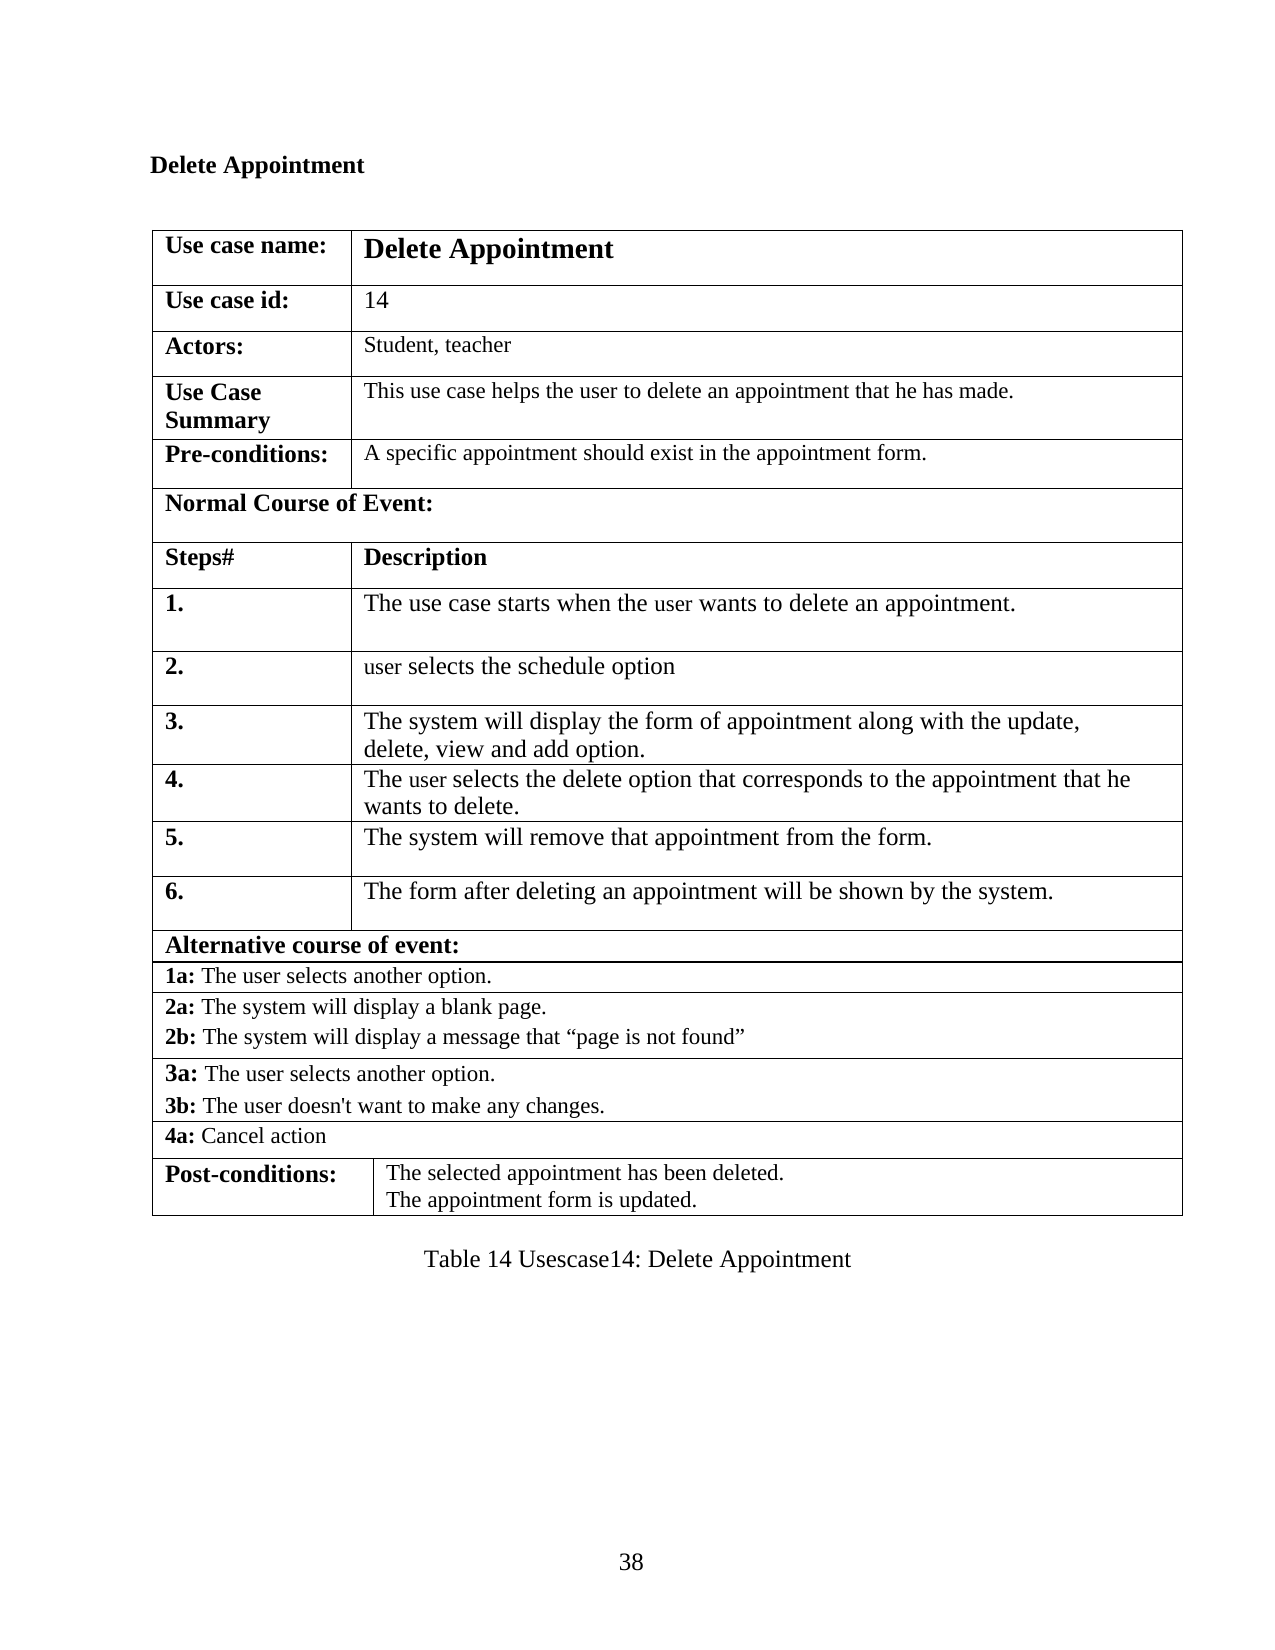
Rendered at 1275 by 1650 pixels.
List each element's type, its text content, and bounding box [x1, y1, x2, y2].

table_cell Normal Course of Event: [153, 489, 1182, 542]
table_cell 3. [153, 706, 351, 764]
table_cell Post-conditions: [153, 1159, 373, 1215]
table_cell Use Case Summary [153, 377, 351, 438]
table_cell Description [352, 543, 1182, 588]
table_cell 3a: The user selects another option. 3b: The user doesn't want to make any changes. [153, 1059, 1182, 1121]
table_cell 4. [153, 765, 351, 821]
table_cell Alternative course of event: [153, 931, 1182, 961]
table_cell Student, teacher [352, 332, 1182, 376]
table_cell Actors: [153, 332, 351, 376]
table_header Delete Appointment [352, 231, 1182, 285]
table_cell The selected appointment has been deleted. The appointment form is updated. [374, 1159, 1182, 1215]
table_cell A specific appointment should exist in the appointment form. [352, 440, 1182, 487]
table_cell 4a: Cancel action [153, 1122, 1182, 1158]
table_cell 14 [352, 286, 1182, 331]
table_cell 1a: The user selects another option. [153, 963, 1182, 992]
table_cell 6. [153, 877, 351, 930]
table_cell 1. [153, 589, 351, 651]
table_cell Steps# [153, 543, 351, 588]
table_cell The system will display the form of appointment along with the update, delete, view and add option. [352, 706, 1182, 764]
text Table 14 Usescase14: Delete Appointment [409, 1244, 865, 1273]
table_cell Use case id: [153, 286, 351, 331]
table_cell 5. [153, 822, 351, 876]
table_cell 2. [153, 652, 351, 705]
table_cell Pre-conditions: [153, 440, 351, 487]
table_header Use case name: [153, 231, 351, 285]
table_cell The form after deleting an appointment will be shown by the system. [352, 877, 1182, 930]
table_cell 2a: The system will display a blank page. 2b: The system will display a message that “page is not found” [153, 993, 1182, 1058]
table_cell user selects the schedule option [352, 652, 1182, 705]
table_cell This use case helps the user to delete an appointment that he has made. [352, 377, 1182, 438]
table_cell The use case starts when the user wants to delete an appointment. [352, 589, 1182, 651]
table_cell The system will remove that appointment from the form. [352, 822, 1182, 876]
table_cell The user selects the delete option that corresponds to the appointment that he wants to delete. [352, 765, 1182, 821]
